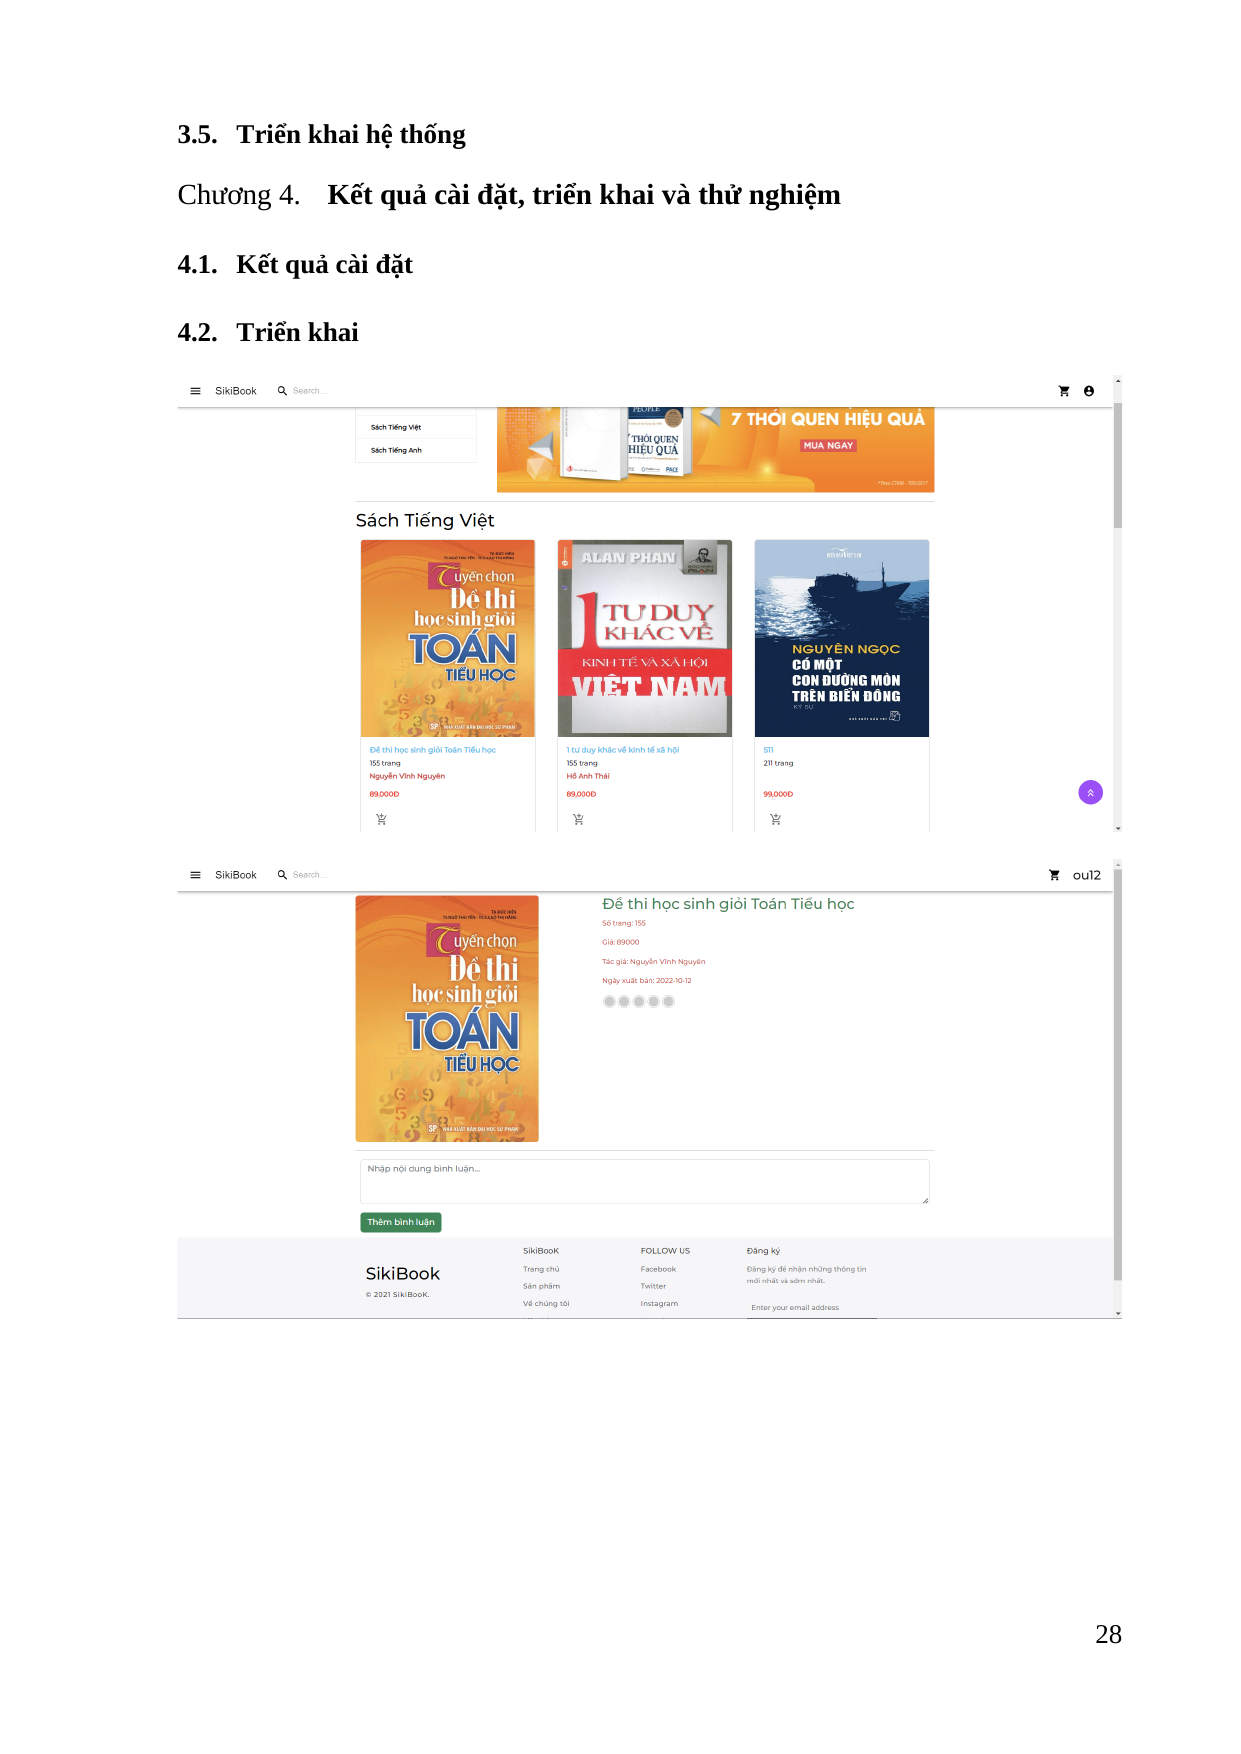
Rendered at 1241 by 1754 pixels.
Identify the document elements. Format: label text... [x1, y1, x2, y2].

picture [177, 859, 1123, 1319]
subtitle Kết quả cài đặt [177, 248, 1122, 279]
subtitle Triển khai [177, 316, 1122, 347]
subtitle Kết quả cài đặt, triển khai và thử nghiệm [177, 177, 1122, 211]
picture [177, 375, 1123, 832]
subtitle Triển khai hệ thống [177, 118, 1122, 149]
